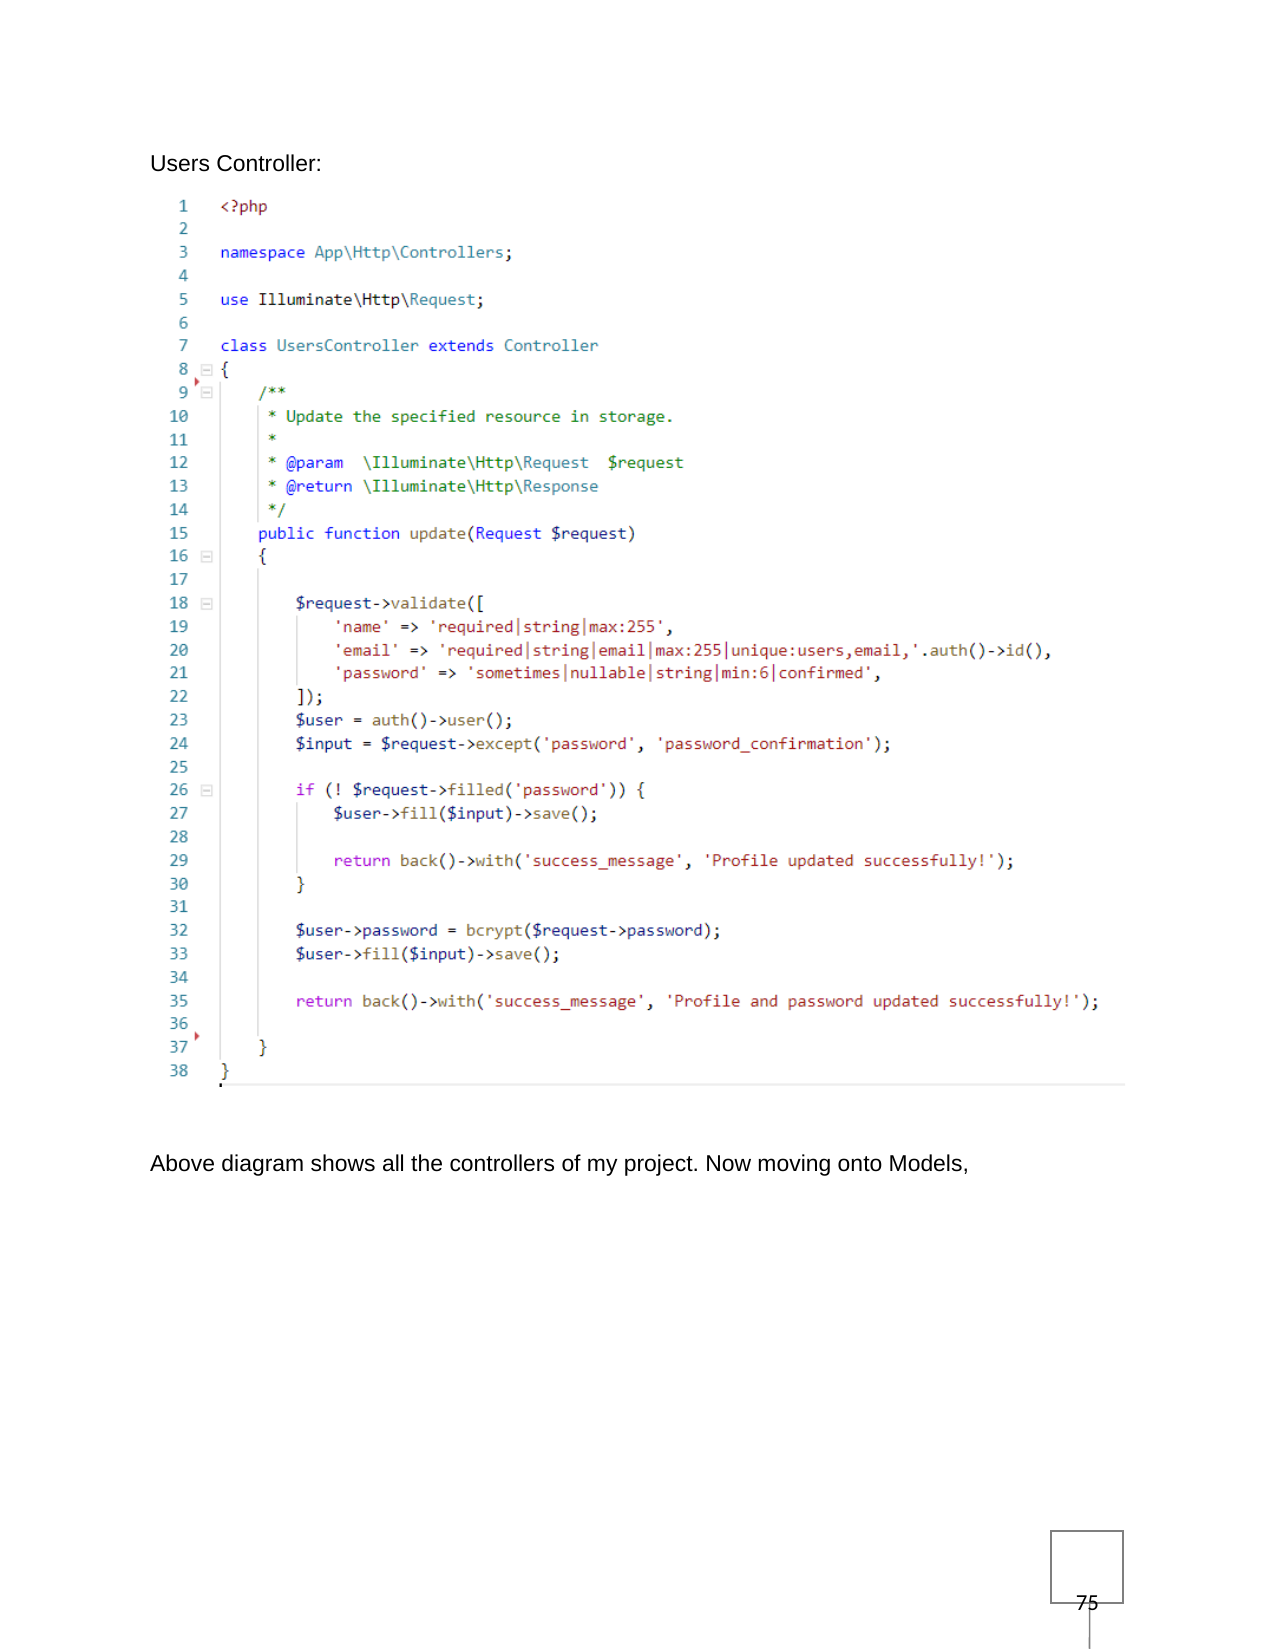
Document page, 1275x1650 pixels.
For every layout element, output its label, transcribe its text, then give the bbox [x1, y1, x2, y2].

text Above diagram shows all the controllers of my project. Now moving onto Models, [150, 1150, 1125, 1177]
text Users Controller: [150, 150, 1125, 176]
picture [150, 195, 1125, 1087]
